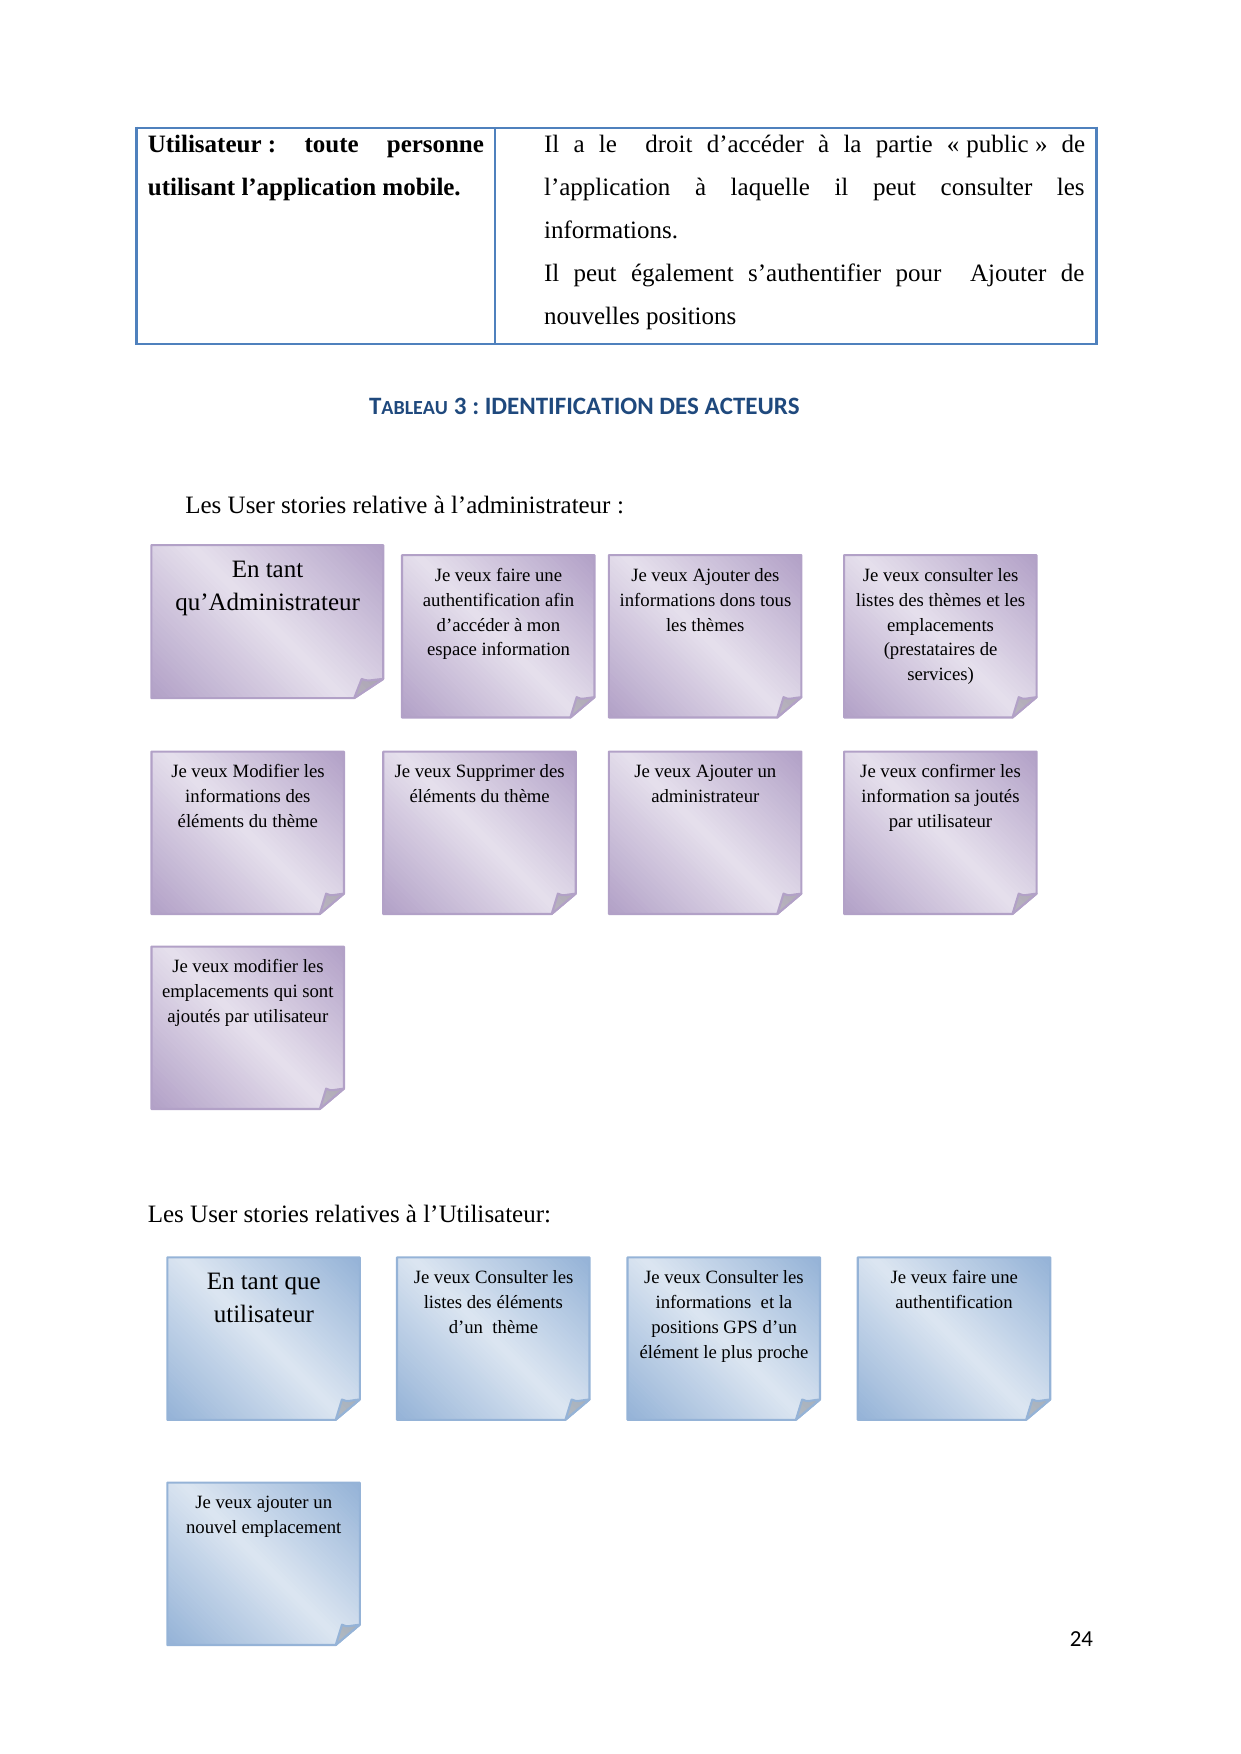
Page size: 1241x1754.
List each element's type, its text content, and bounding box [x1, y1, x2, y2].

text Les User stories relative à l’administrateur : [185, 490, 1093, 519]
text Tableau 3 : IDENTIFICATION DES ACTEURS [295, 390, 1093, 420]
table_cell Il a le droit d’accéder à la partie « public » de l’application à laquelle il peut consulter les informations. Il peut également s’authentifier pour Ajouter de nouvelles positions [496, 129, 1095, 343]
table_cell Utilisateur : toute personne utilisant l’application mobile. [138, 129, 494, 343]
text Les User stories relatives à l’Utilisateur: [148, 1199, 1093, 1227]
